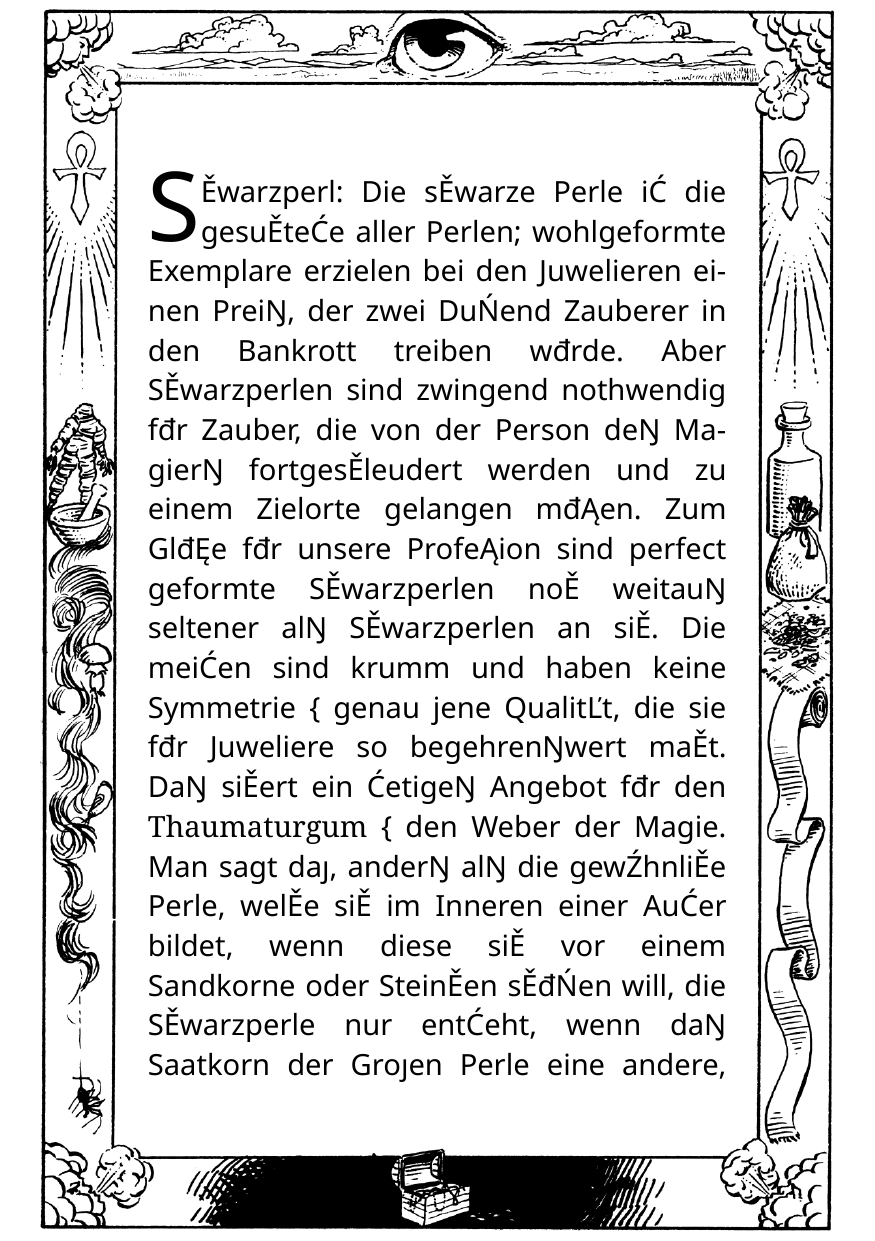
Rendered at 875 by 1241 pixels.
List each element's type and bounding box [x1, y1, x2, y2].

text [148, 171, 726, 1084]
picture [40, 9, 834, 1231]
